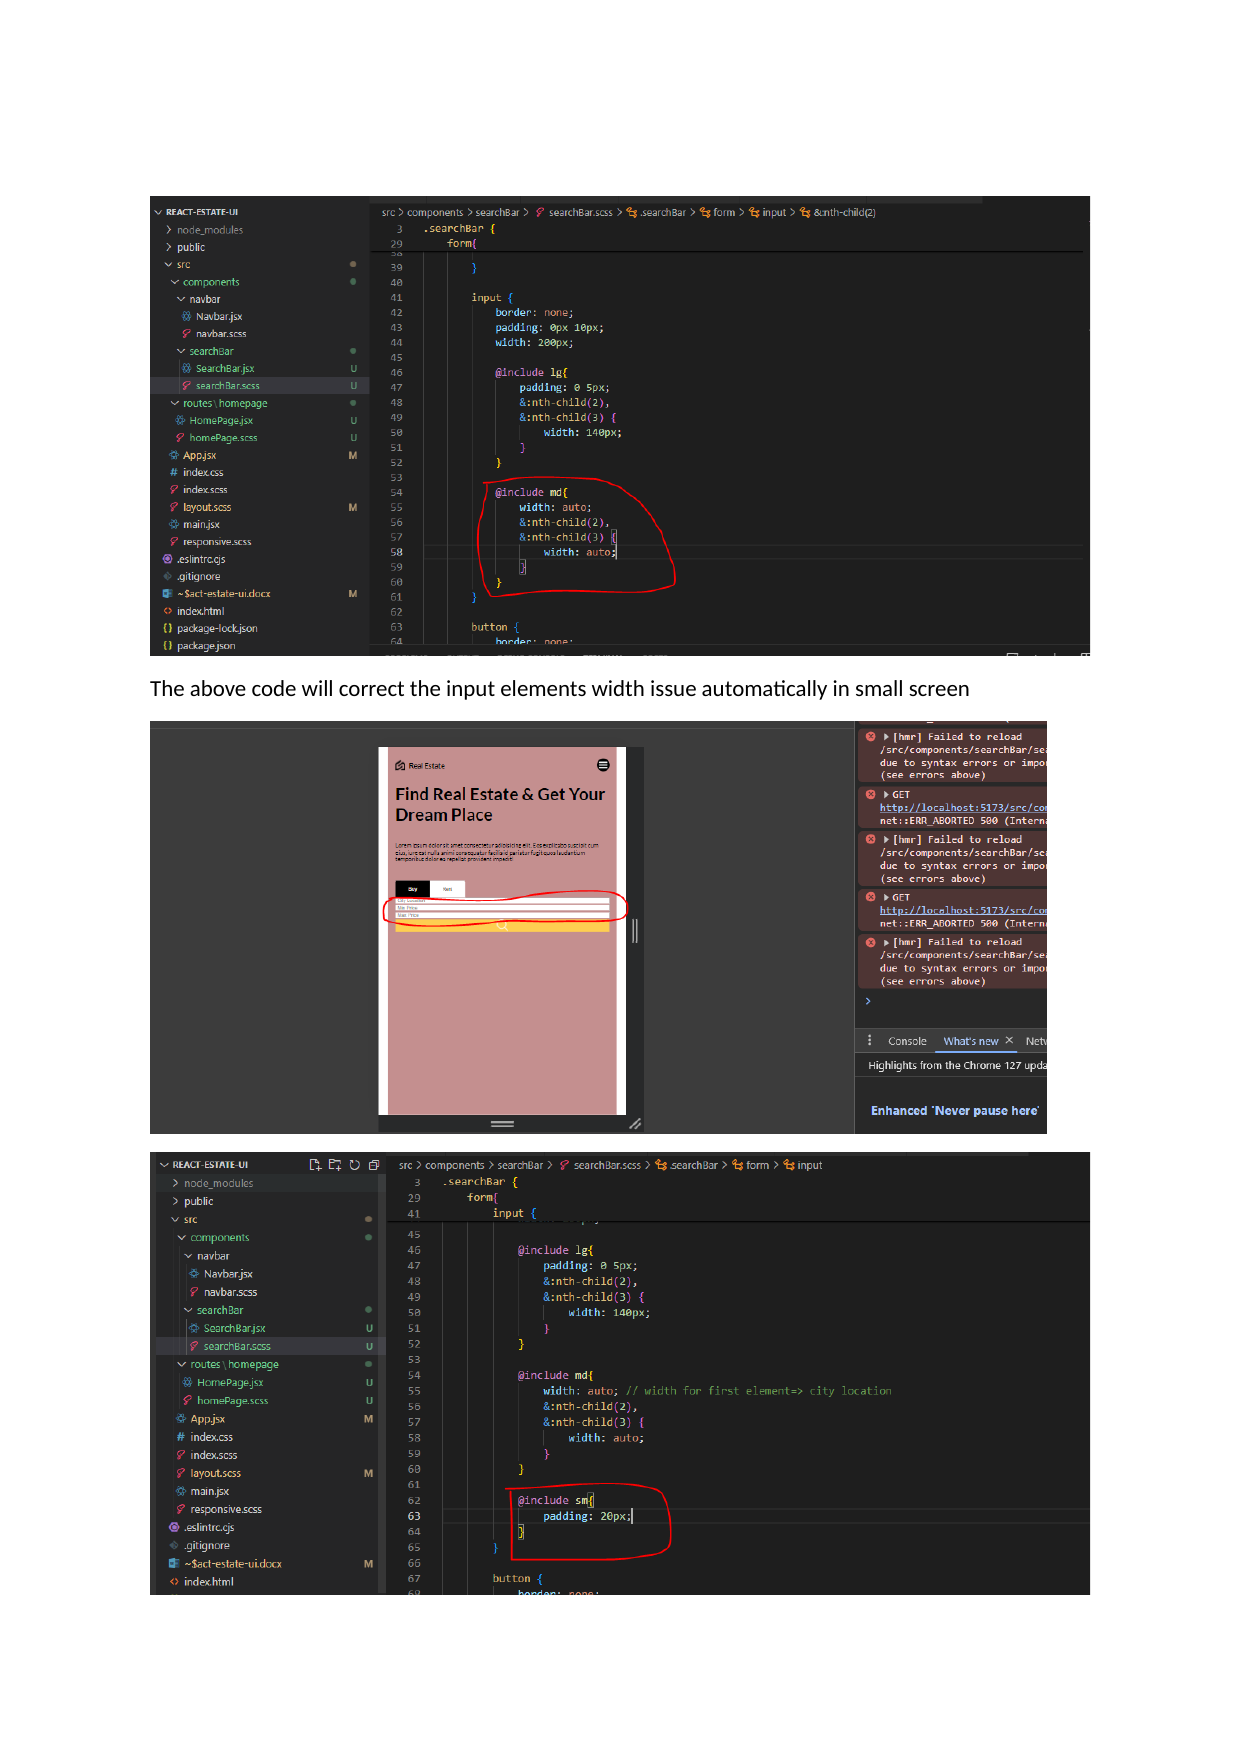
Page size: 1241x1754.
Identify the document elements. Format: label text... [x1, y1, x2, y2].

picture [150, 196, 1091, 656]
text The above code will correct the input elements width issue automatically in small screen [150, 674, 1090, 702]
picture [150, 1152, 1091, 1595]
picture [150, 721, 1047, 1134]
